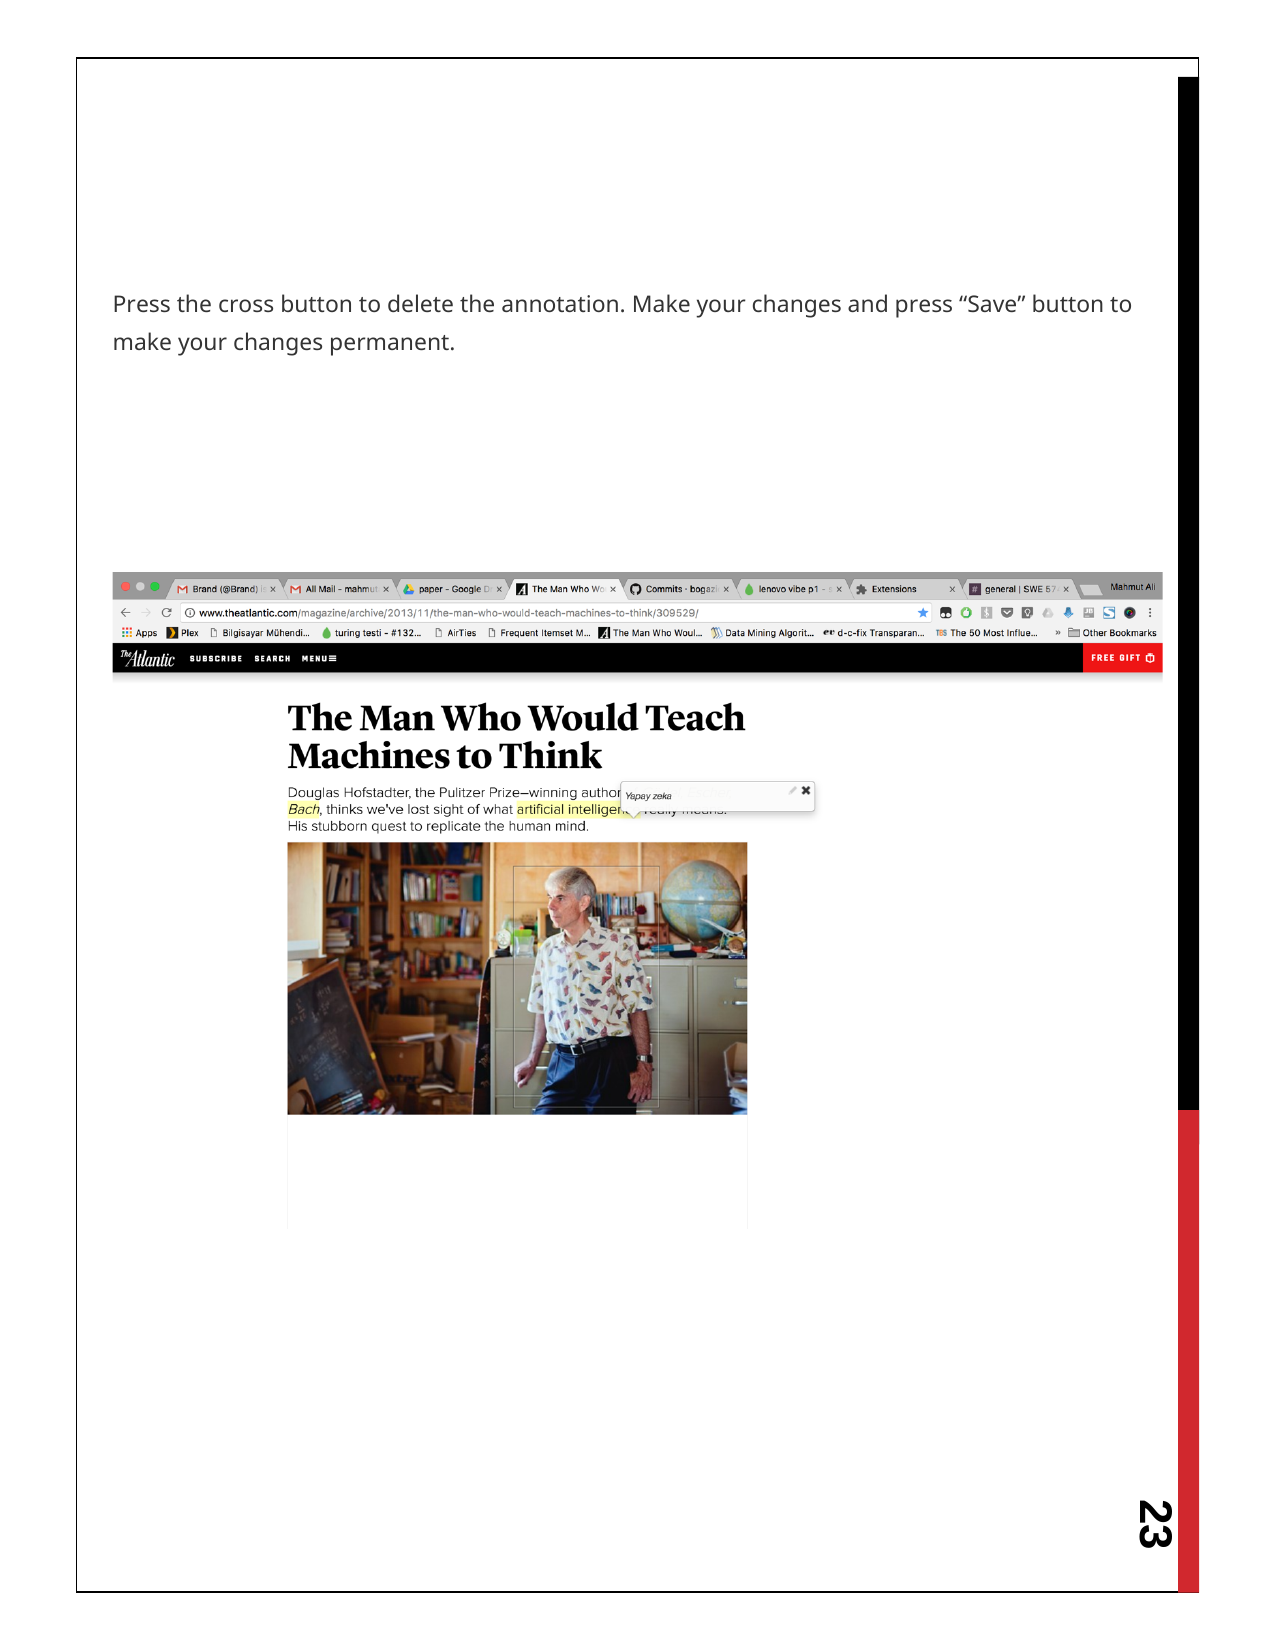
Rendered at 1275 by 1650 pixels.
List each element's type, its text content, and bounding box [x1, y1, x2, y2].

picture [112, 572, 1163, 1229]
text Press the cross button to delete the annotation. Make your changes and press “Save” button to make your changes permanent. [112, 288, 1162, 357]
